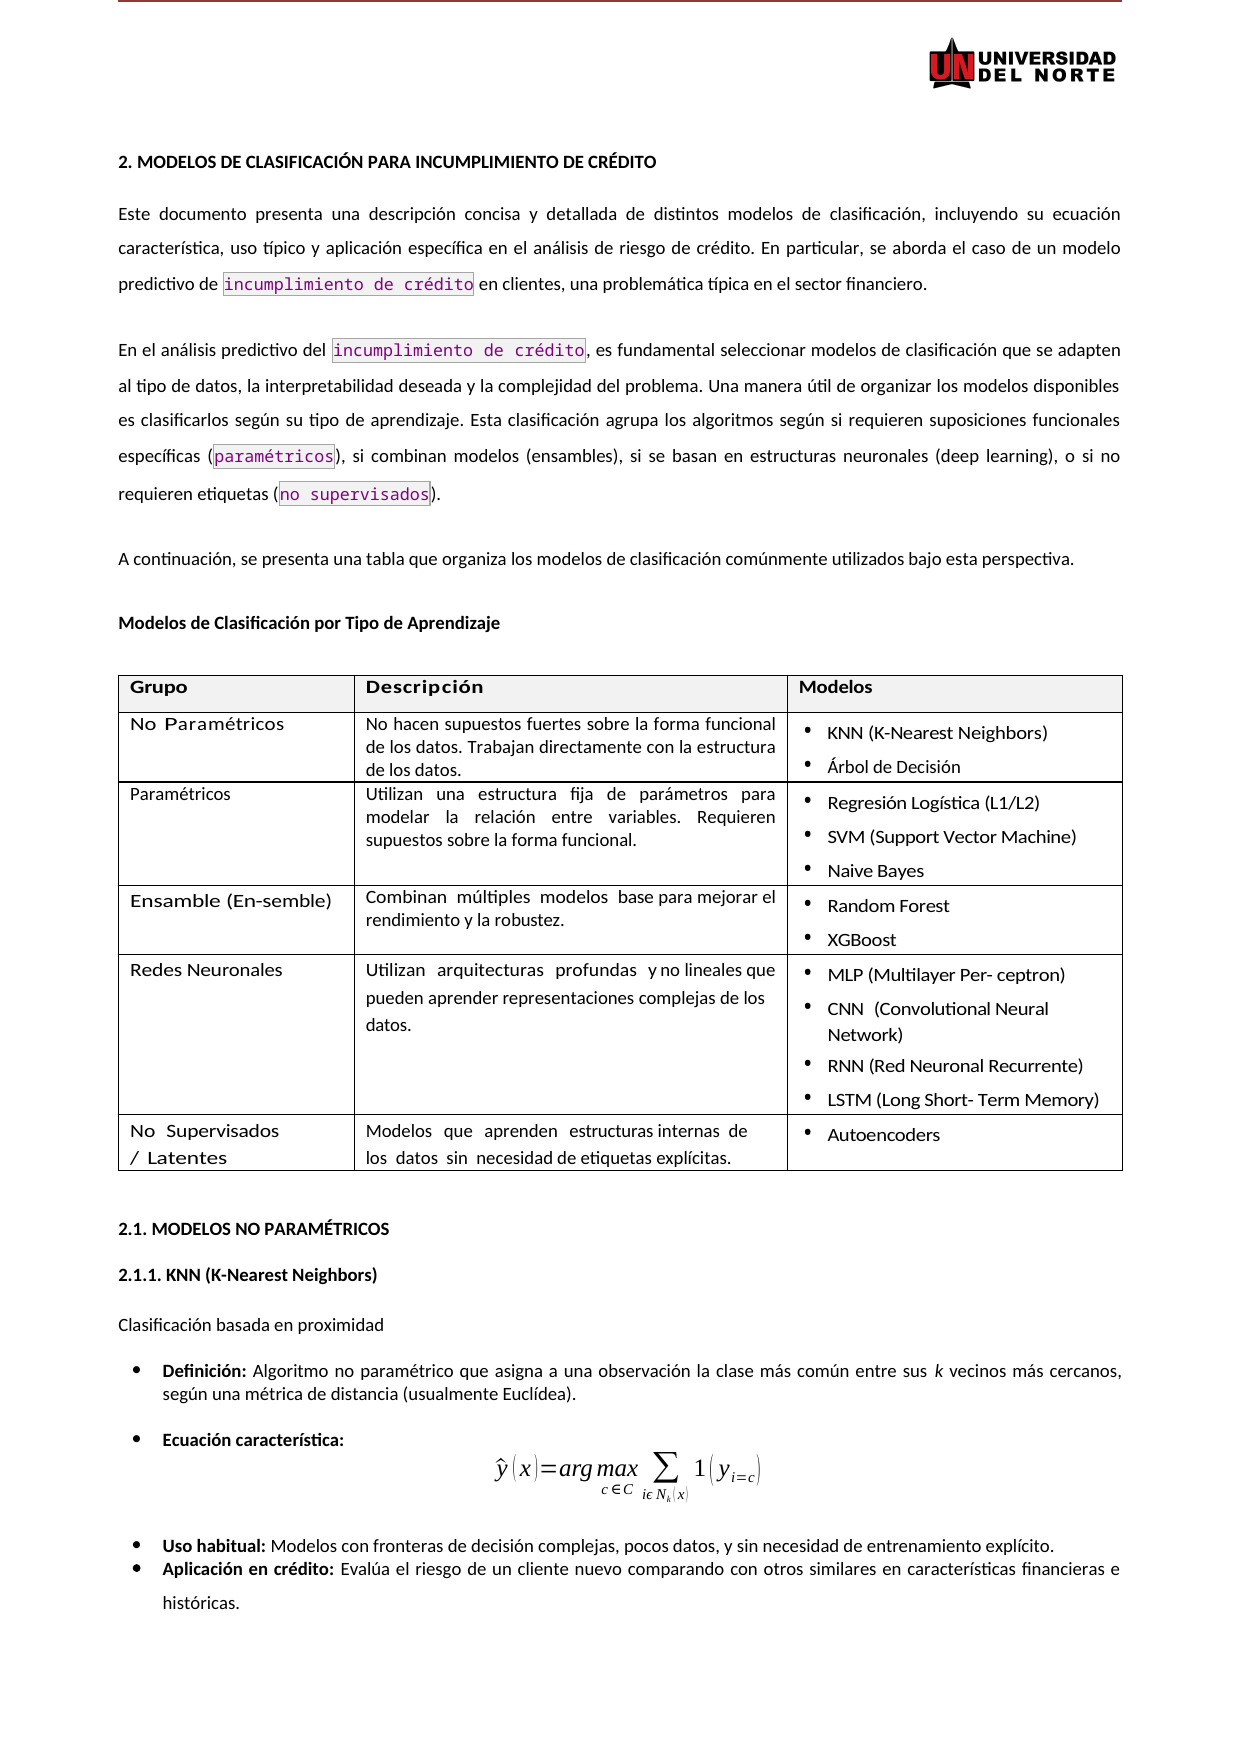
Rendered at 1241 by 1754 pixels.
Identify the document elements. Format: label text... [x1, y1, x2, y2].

table_cell Ensamble (En-semble) [119, 886, 354, 954]
subtitle KNN (K-Nearest Neighbors) [0, 1263, 1122, 1286]
table_cell Modelos que aprenden estructuras internas de los datos sin necesidad de etiquetas explícitas. [355, 1115, 787, 1170]
table_cell Autoencoders [788, 1115, 1122, 1170]
table_cell No hacen supuestos fuertes sobre la forma funcional de los datos. Trabajan directamente con la estructura de los datos. [355, 713, 787, 781]
table_cell Redes Neuronales [119, 955, 354, 1114]
table_cell No Paramétricos [119, 713, 354, 781]
table_cell KNN (K-Nearest Neighbors) Árbol de Decisión [788, 713, 1122, 781]
list Ecuación característica: [133, 1428, 1122, 1451]
table_cell Paramétricos [119, 783, 354, 884]
text Este documento presenta una descripción concisa y detallada de distintos modelos de clasificación, incluyendo su ecuación característica, uso típico y aplicación específica en el análisis de riesgo de crédito. En particular, se aborda el caso de un modelo predictivo de incumplimiento de crédito en clientes, una problemática típica en el sector financiero. [118, 202, 1122, 296]
table_header Modelos [788, 676, 1122, 712]
text Clasificación basada en proximidad [118, 1314, 1122, 1337]
table_cell No Supervisados / Latentes [119, 1115, 354, 1170]
text En el análisis predictivo del incumplimiento de crédito, es fundamental seleccionar modelos de clasificación que se adapten al tipo de datos, la interpretabilidad deseada y la complejidad del problema. Una manera útil de organizar los modelos disponibles es clasificarlos según su tipo de aprendizaje. Esta clasificación agrupa los algoritmos según si requieren suposiciones funcionales específicas (paramétricos), si combinan modelos (ensambles), si se basan en estructuras neuronales (deep learning), o si no requieren etiquetas (no supervisados). [118, 338, 1122, 506]
table_cell Regresión Logística (L1/L2) SVM (Support Vector Machine) Naive Bayes [788, 783, 1122, 884]
table_cell Combinan múltiples modelos base para mejorar el rendimiento y la robustez. [355, 886, 787, 954]
text A continuación, se presenta una tabla que organiza los modelos de clasificación comúnmente utilizados bajo esta perspectiva. [118, 547, 1122, 570]
table_cell Utilizan una estructura fija de parámetros para modelar la relación entre variables. Requieren supuestos sobre la forma funcional. [355, 783, 787, 884]
list Uso habitual: Modelos con fronteras de decisión complejas, pocos datos, y sin necesidad de entrenamiento explícito. [133, 1534, 1122, 1557]
list Aplicación en crédito: Evalúa el riesgo de un cliente nuevo comparando con otros similares en características financieras e históricas. [133, 1557, 1122, 1614]
table_header Grupo [119, 676, 354, 712]
table_cell MLP (Multilayer Per- ceptron) CNN (Convolutional Neural Network) RNN (Red Neuronal Recurrente) LSTM (Long Short- Term Memory) [788, 955, 1122, 1114]
table_cell Utilizan arquitecturas profundas y no lineales que pueden aprender representaciones complejas de los datos. [355, 955, 787, 1114]
text Modelos de Clasificación por Tipo de Aprendizaje [118, 611, 1122, 634]
table_header Descripción [355, 676, 787, 712]
table_cell Random Forest XGBoost [788, 886, 1122, 954]
picture [922, 30, 1123, 96]
subtitle MODELOS DE CLASIFICACIÓN PARA INCUMPLIMIENTO DE CRÉDITO [118, 150, 1122, 173]
subtitle MODELOS NO PARAMÉTRICOS [0, 1217, 1122, 1240]
list Definición: Algoritmo no paramétrico que asigna a una observación la clase más común entre sus k vecinos más cercanos, según una métrica de distancia (usualmente Euclídea). [133, 1359, 1122, 1405]
